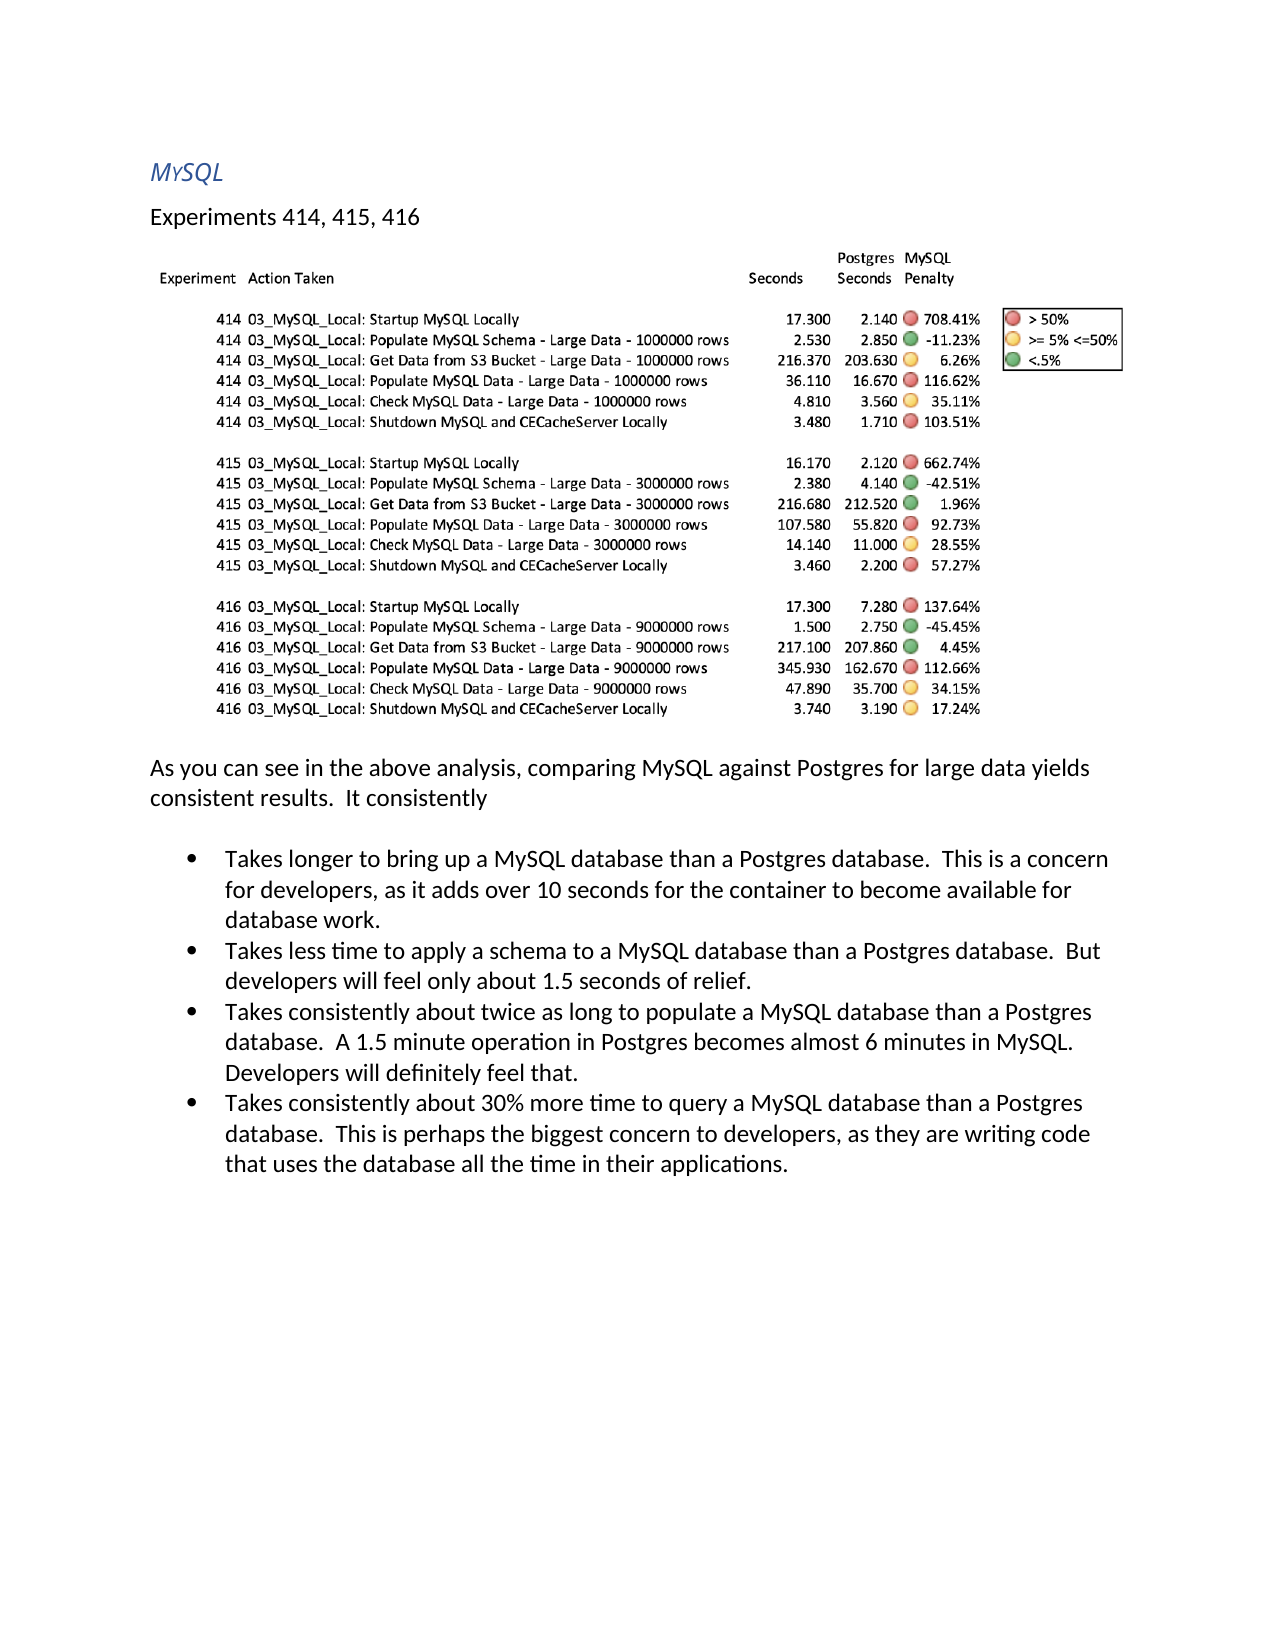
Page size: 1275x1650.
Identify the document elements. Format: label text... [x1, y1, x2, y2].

list Takes consistently about twice as long to populate a MySQL database than a Postgres database. A 1.5 minute operation in Postgres becomes almost 6 minutes in MySQL. Developers will definitely feel that. [187, 996, 1125, 1088]
list Takes less time to apply a schema to a MySQL database than a Postgres database. But developers will feel only about 1.5 seconds of relief. [187, 935, 1125, 996]
subtitle MySQL [150, 154, 1125, 188]
text Experiments 414, 415, 416 [150, 201, 1125, 231]
list Takes longer to bring up a MySQL database than a Postgres database. This is a concern for developers, as it adds over 10 seconds for the container to become available for database work. [187, 843, 1125, 935]
picture [150, 243, 1125, 722]
text As you can see in the above analysis, comparing MySQL against Postgres for large data yields consistent results. It consistently [150, 752, 1125, 813]
list Takes consistently about 30% more time to query a MySQL database than a Postgres database. This is perhaps the biggest concern to developers, as they are writing code that uses the database all the time in their applications. [187, 1088, 1125, 1179]
